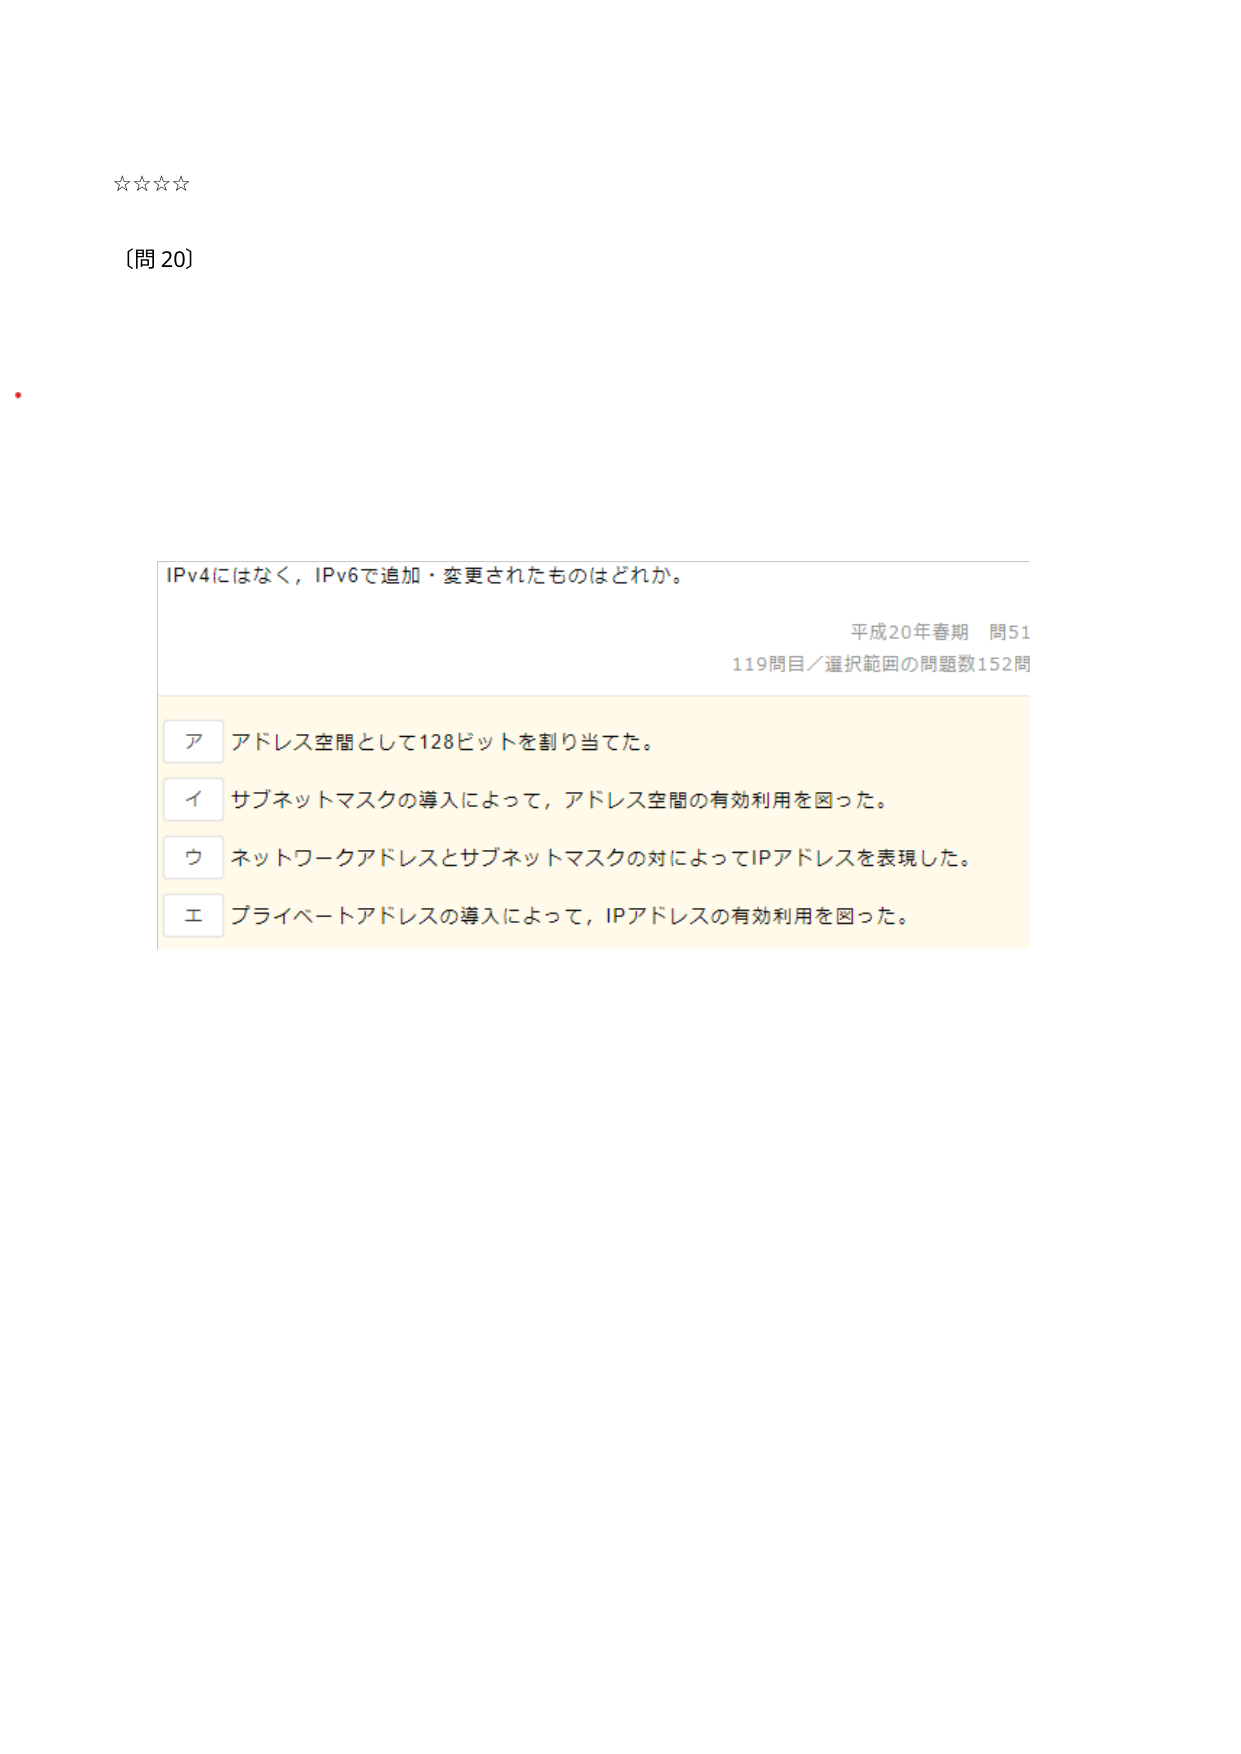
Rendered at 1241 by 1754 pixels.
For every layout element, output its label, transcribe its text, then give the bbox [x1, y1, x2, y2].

text 〔問20〕 [112, 239, 1128, 277]
picture [14, 391, 1030, 949]
text ☆☆☆☆ [112, 164, 1128, 202]
